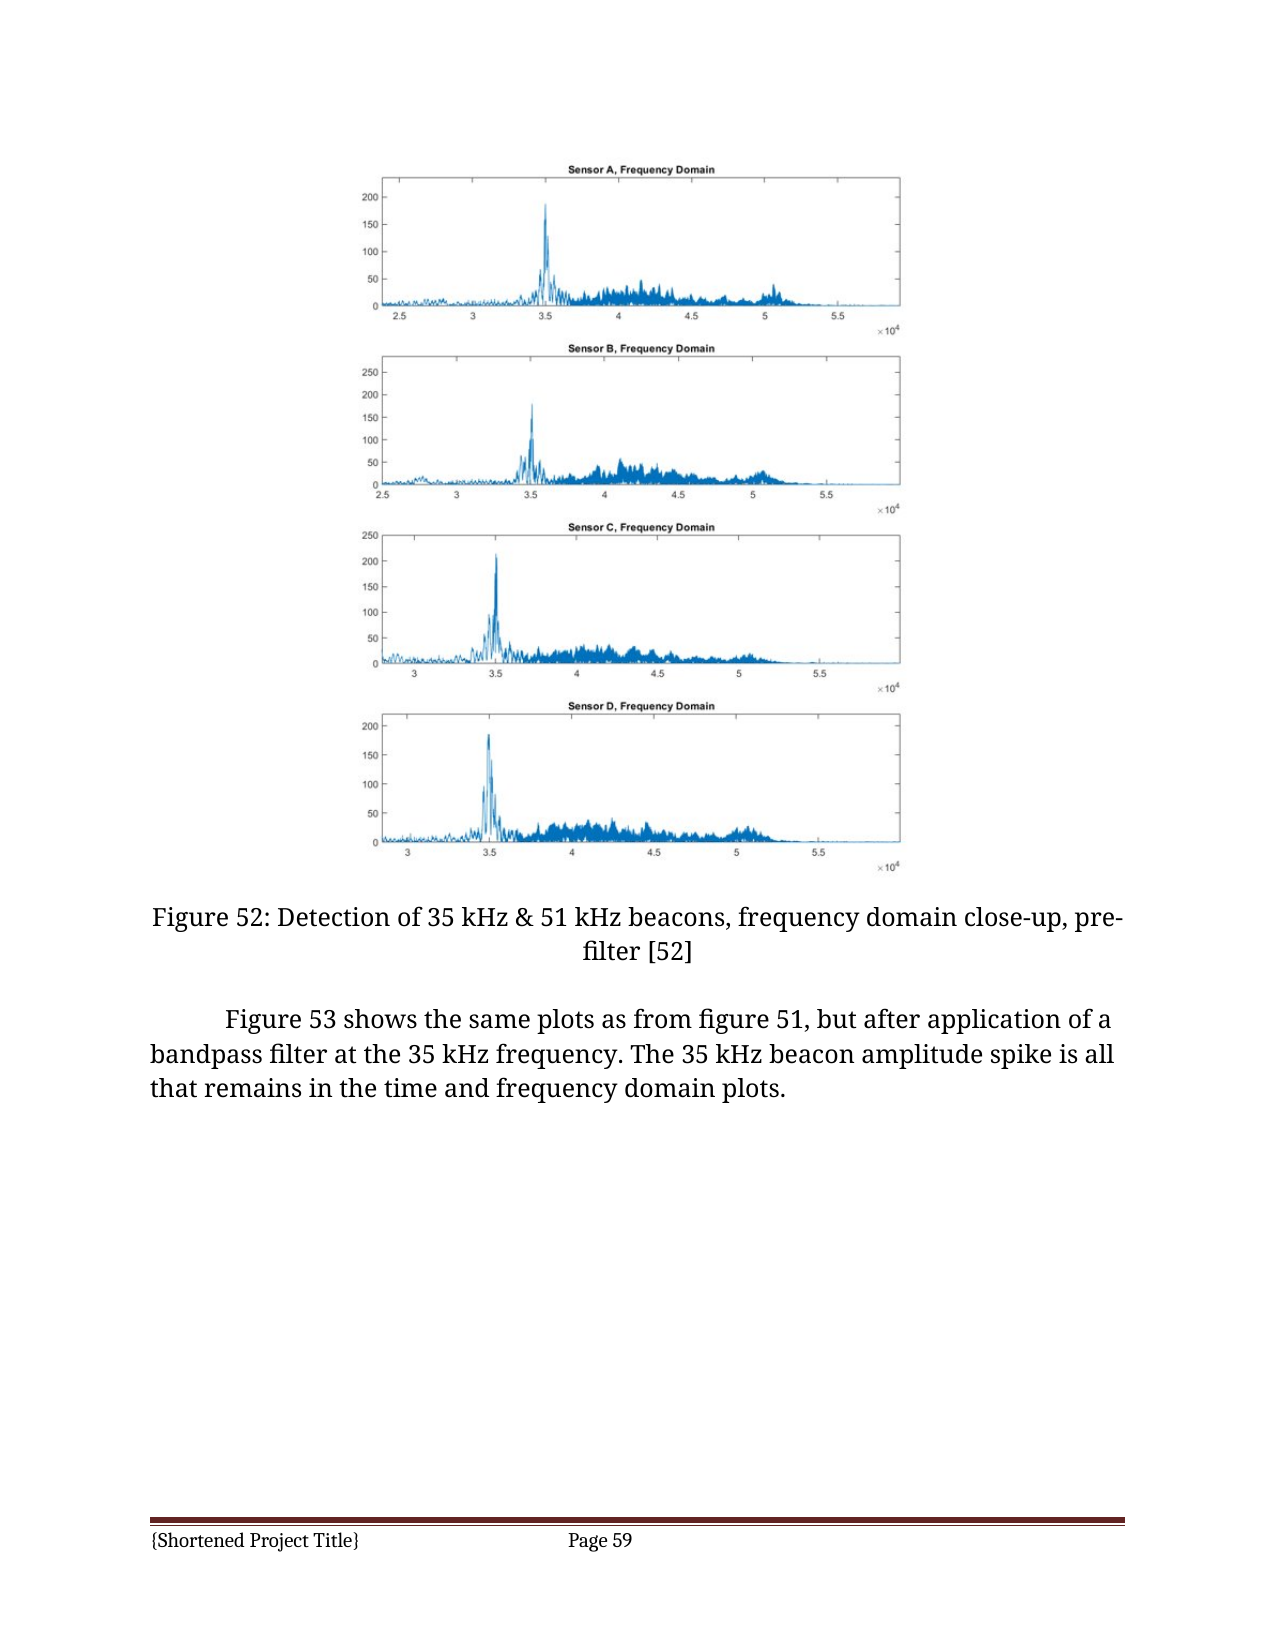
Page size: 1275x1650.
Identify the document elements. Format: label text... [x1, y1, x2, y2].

text Figure 53 shows the same plots as from figure 51, but after application of a bandpass filter at the 35 kHz frequency. The 35 kHz beacon amplitude spike is all that remains in the time and frequency domain plots. [150, 1002, 1125, 1104]
text Figure 52: Detection of 35 kHz & 51 kHz beacons, frequency domain close-up, pre-filter [52] [150, 900, 1125, 968]
picture [324, 150, 951, 900]
